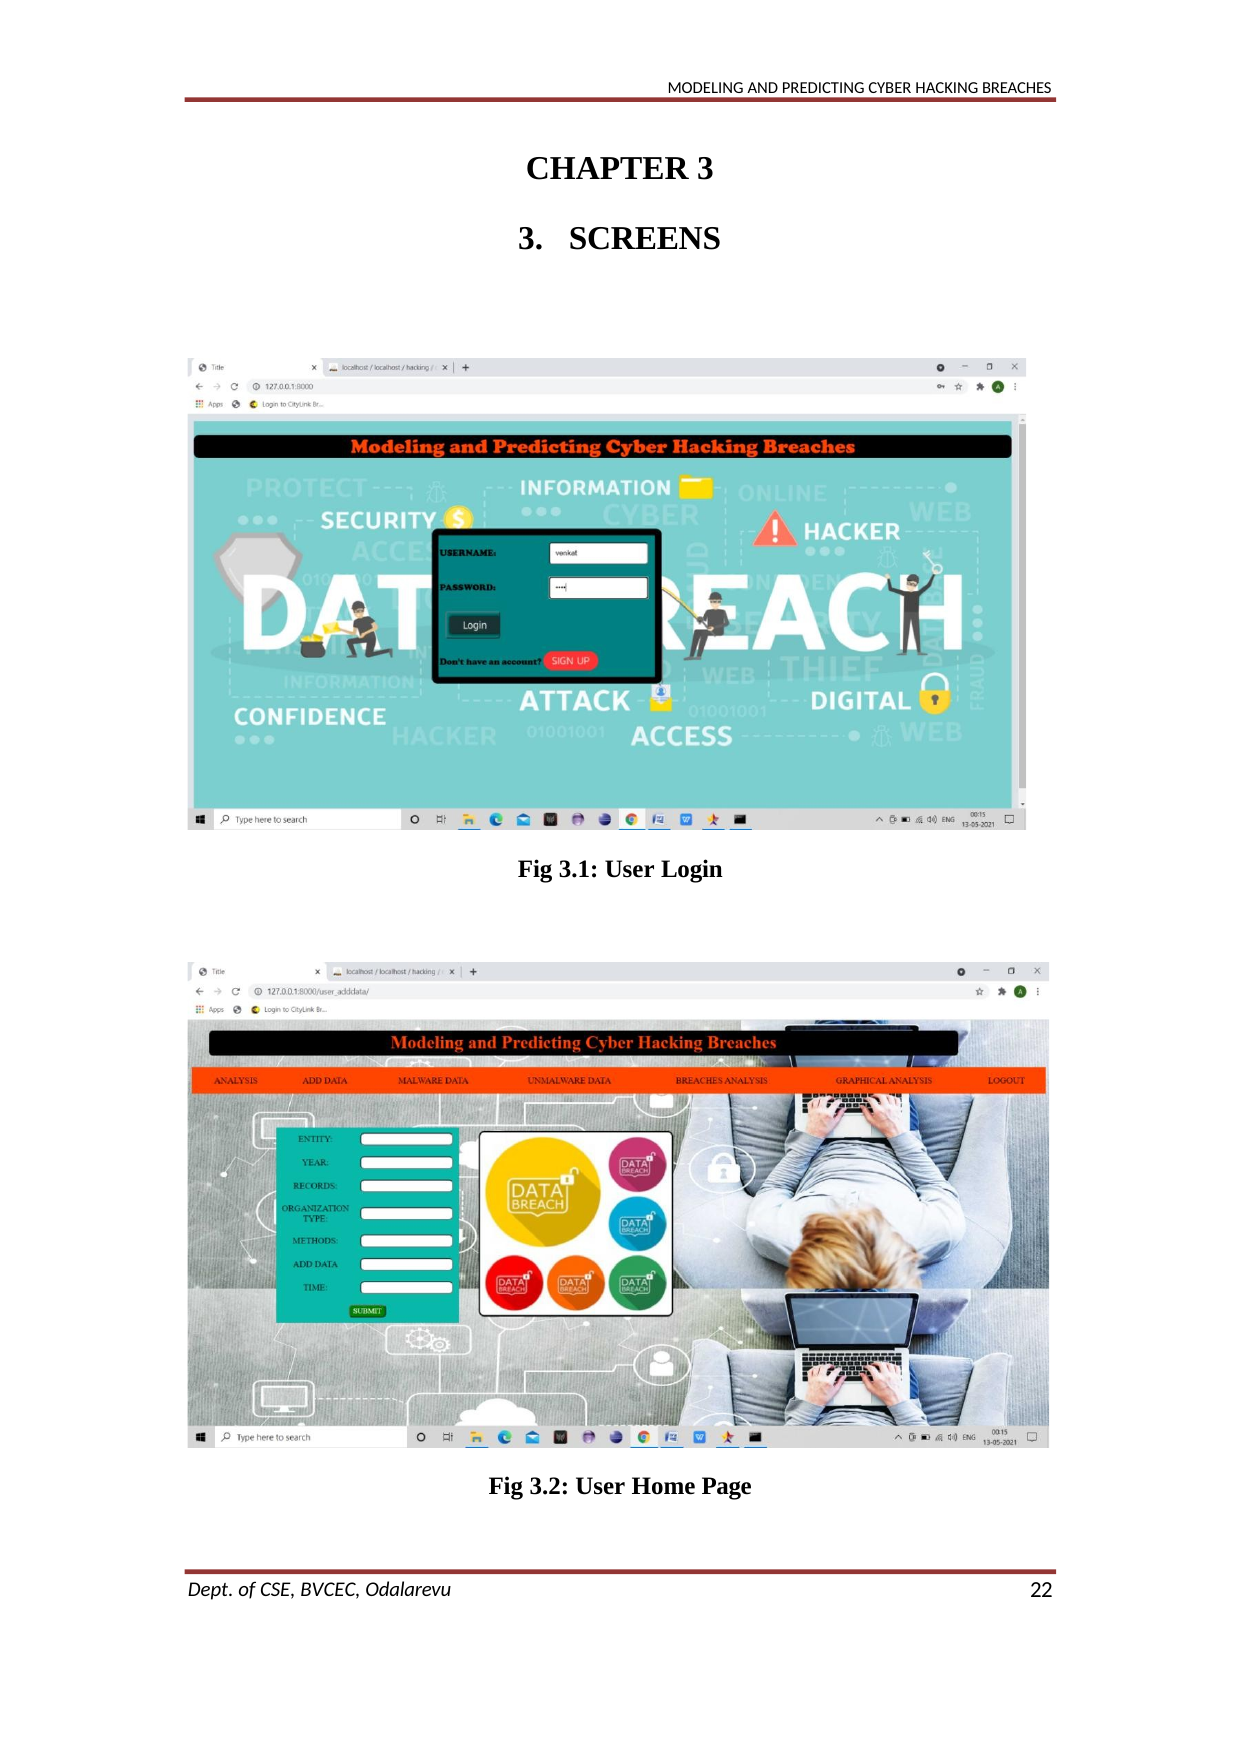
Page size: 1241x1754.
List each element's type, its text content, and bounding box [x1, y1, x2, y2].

subtitle SCREENS [518, 218, 1093, 256]
text Fig 3.1: User Login [148, 380, 1093, 883]
picture [187, 358, 1027, 380]
picture [187, 962, 1050, 984]
text Fig 3.2: User Home Page [148, 984, 1093, 1500]
subtitle CHAPTER 3 [148, 148, 1092, 186]
